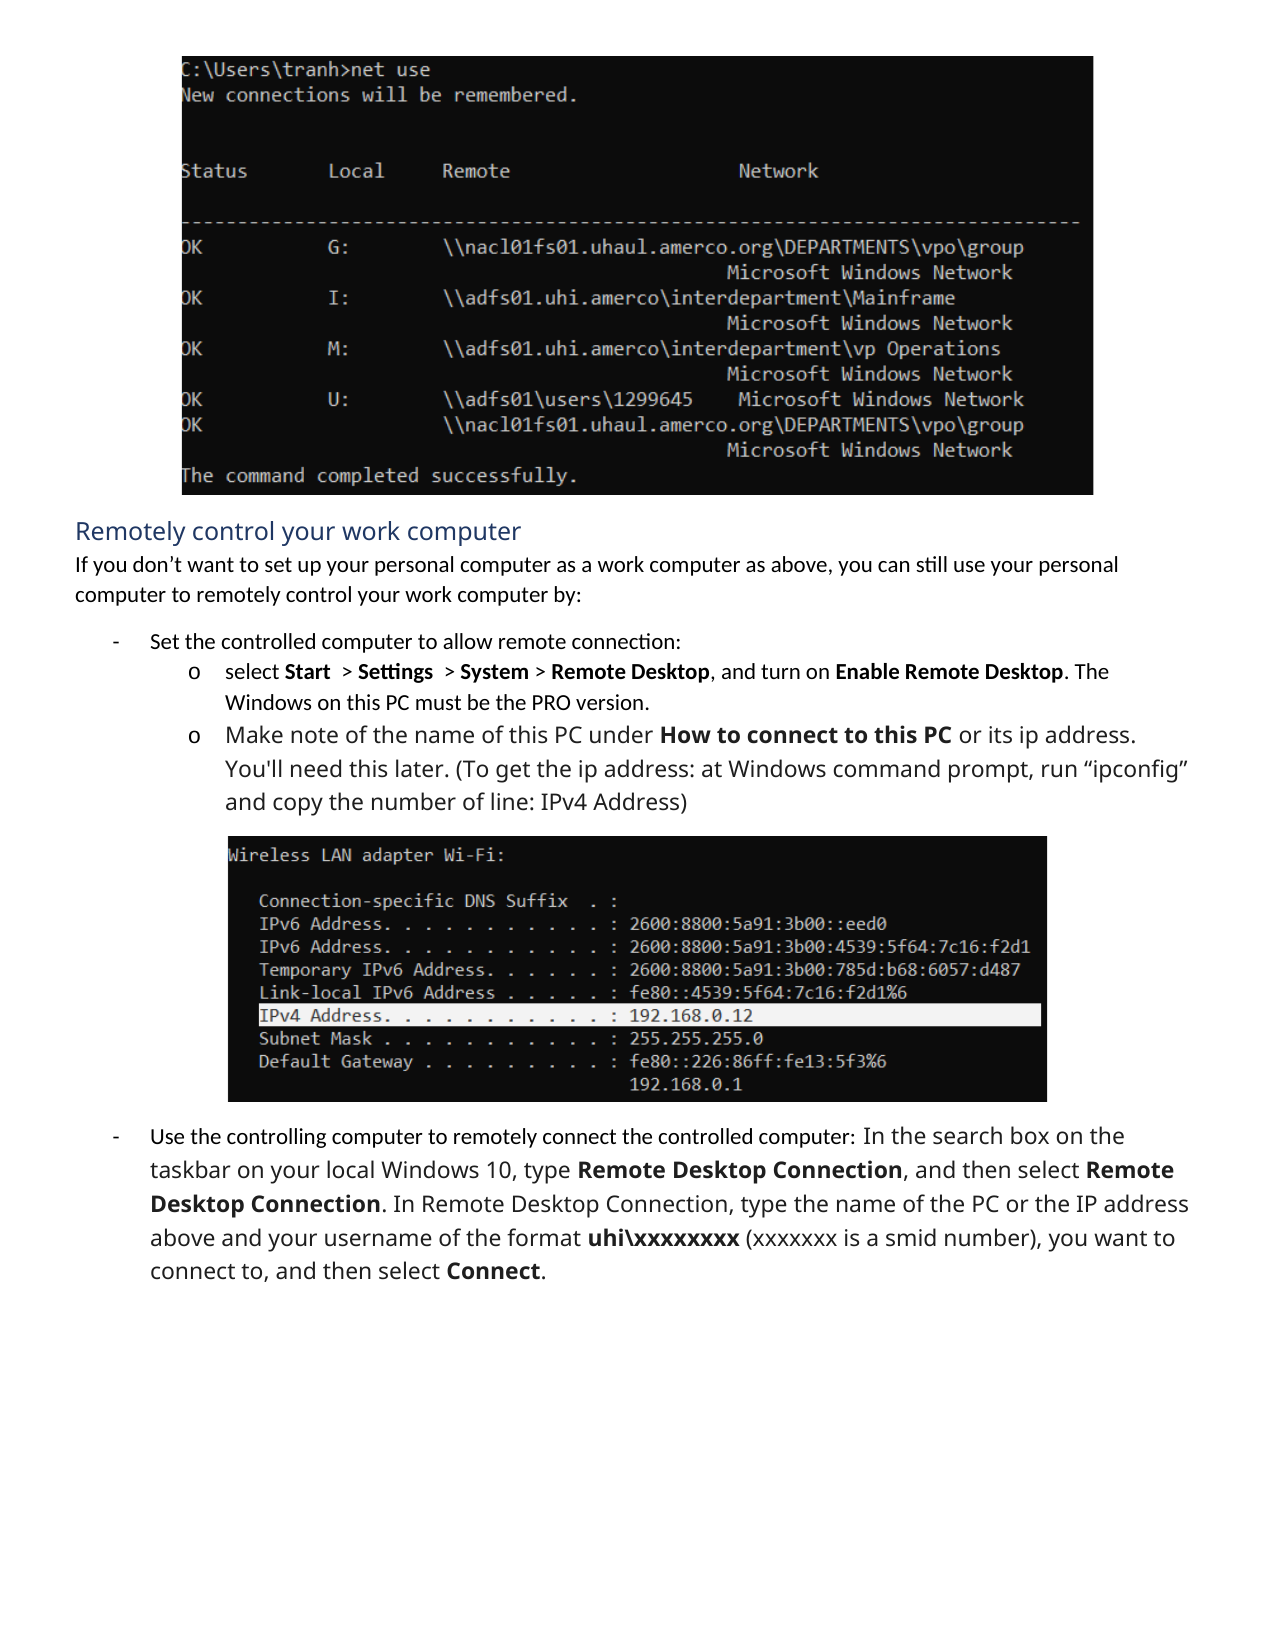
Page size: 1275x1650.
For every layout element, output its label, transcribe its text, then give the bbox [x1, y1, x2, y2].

picture [227, 836, 1048, 1102]
list Set the controlled computer to allow remote connection: [112, 627, 1200, 655]
list select Start > Settings > System > Remote Desktop, and turn on Enable Remote Desktop. The Windows on this PC must be the PRO version. [187, 657, 1200, 717]
picture [181, 56, 1094, 495]
list Use the controlling computer to remotely connect the controlled computer: In the search box on the taskbar on your local Windows 10, type Remote Desktop Connection, and then select Remote Desktop Connection. In Remote Desktop Connection, type the name of the PC or the IP address above and your username of the format uhi\xxxxxxxx (xxxxxxx is a smid number), you want to connect to, and then select Connect. [112, 1120, 1200, 1287]
subtitle Remotely control your work computer [75, 513, 1200, 547]
text If you don’t want to set up your personal computer as a work computer as above, you can still use your personal computer to remotely control your work computer by: [75, 550, 1200, 608]
list Make note of the name of this PC under How to connect to this PC or its ip address. You'll need this later. (To get the ip address: at Windows command prompt, run “ipconfig” and copy the number of line: IPv4 Address) [187, 719, 1200, 818]
